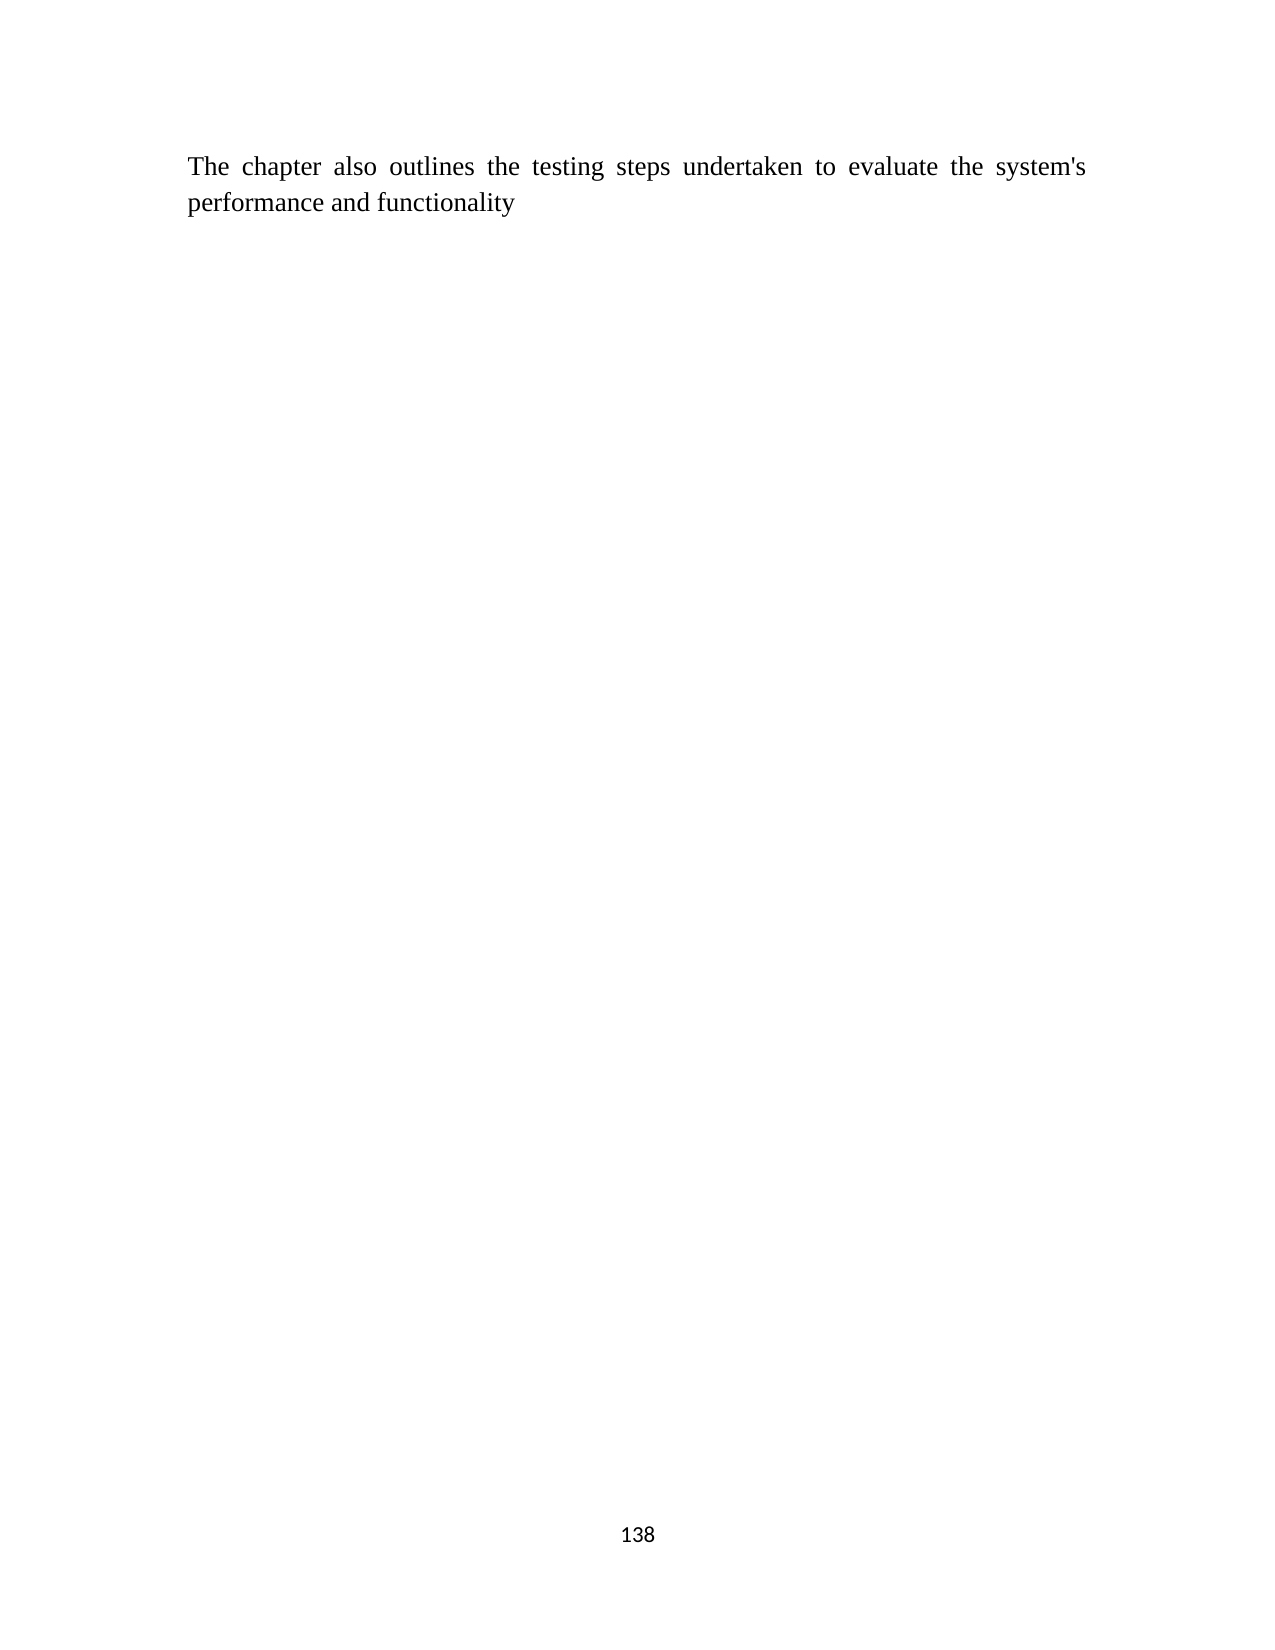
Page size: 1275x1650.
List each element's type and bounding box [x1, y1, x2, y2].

list [187, 150, 1087, 217]
